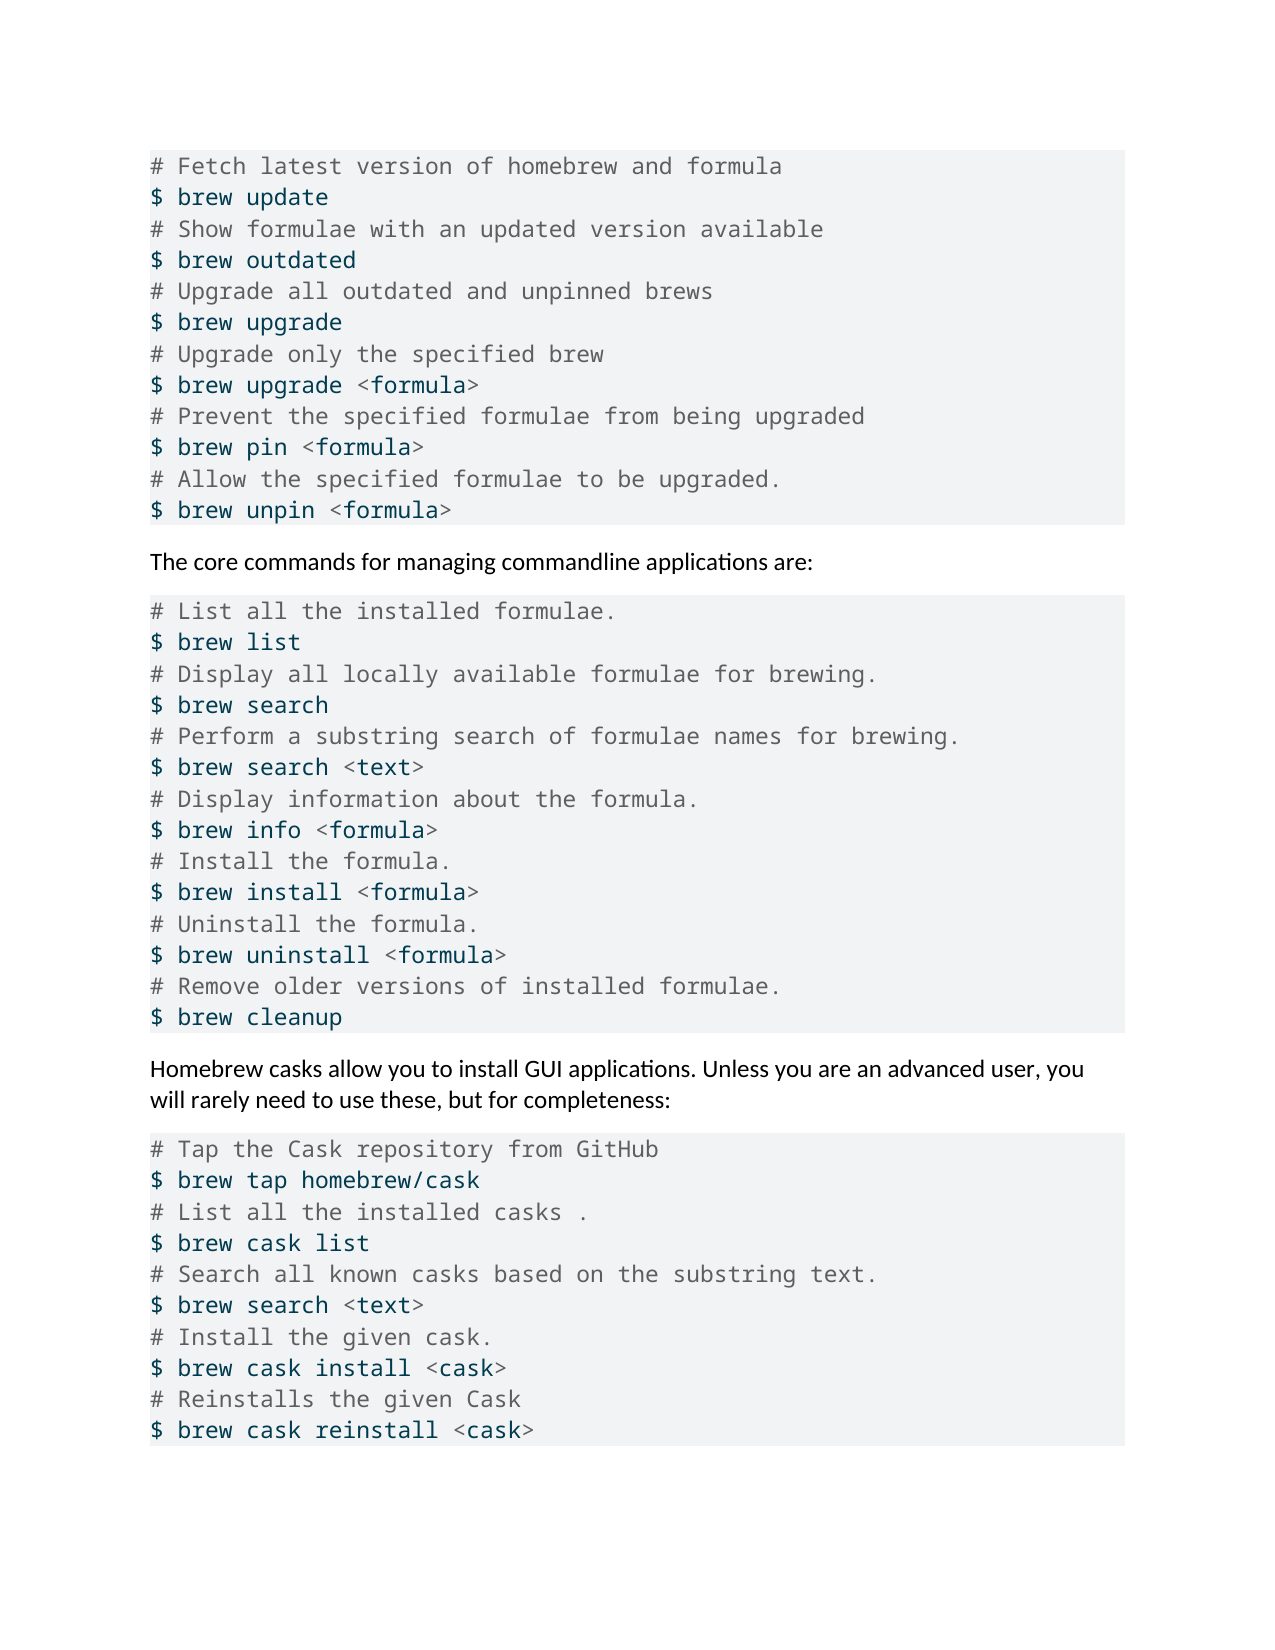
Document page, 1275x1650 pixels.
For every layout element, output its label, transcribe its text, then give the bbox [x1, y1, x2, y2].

text # Fetch latest version of homebrew and formula $ brew update # Show formulae with an updated version available $ brew outdated # Upgrade all outdated and unpinned brews $ brew upgrade # Upgrade only the specified brew $ brew upgrade <formula> # Prevent the specified formulae from being upgraded $ brew pin <formula> # Allow the specified formulae to be upgraded. $ brew unpin <formula> [150, 150, 1125, 525]
text # List all the installed formulae. $ brew list # Display all locally available formulae for brewing. $ brew search # Perform a substring search of formulae names for brewing. $ brew search <text> # Display information about the formula. $ brew info <formula> # Install the formula. $ brew install <formula> # Uninstall the formula. $ brew uninstall <formula> # Remove older versions of installed formulae. $ brew cleanup [301, 595, 1125, 1033]
text Homebrew casks allow you to install GUI applications. Unless you are an advanced user, you will rarely need to use these, but for completeness: [150, 1053, 1125, 1114]
text The core commands for managing commandline applications are: [150, 546, 1125, 576]
